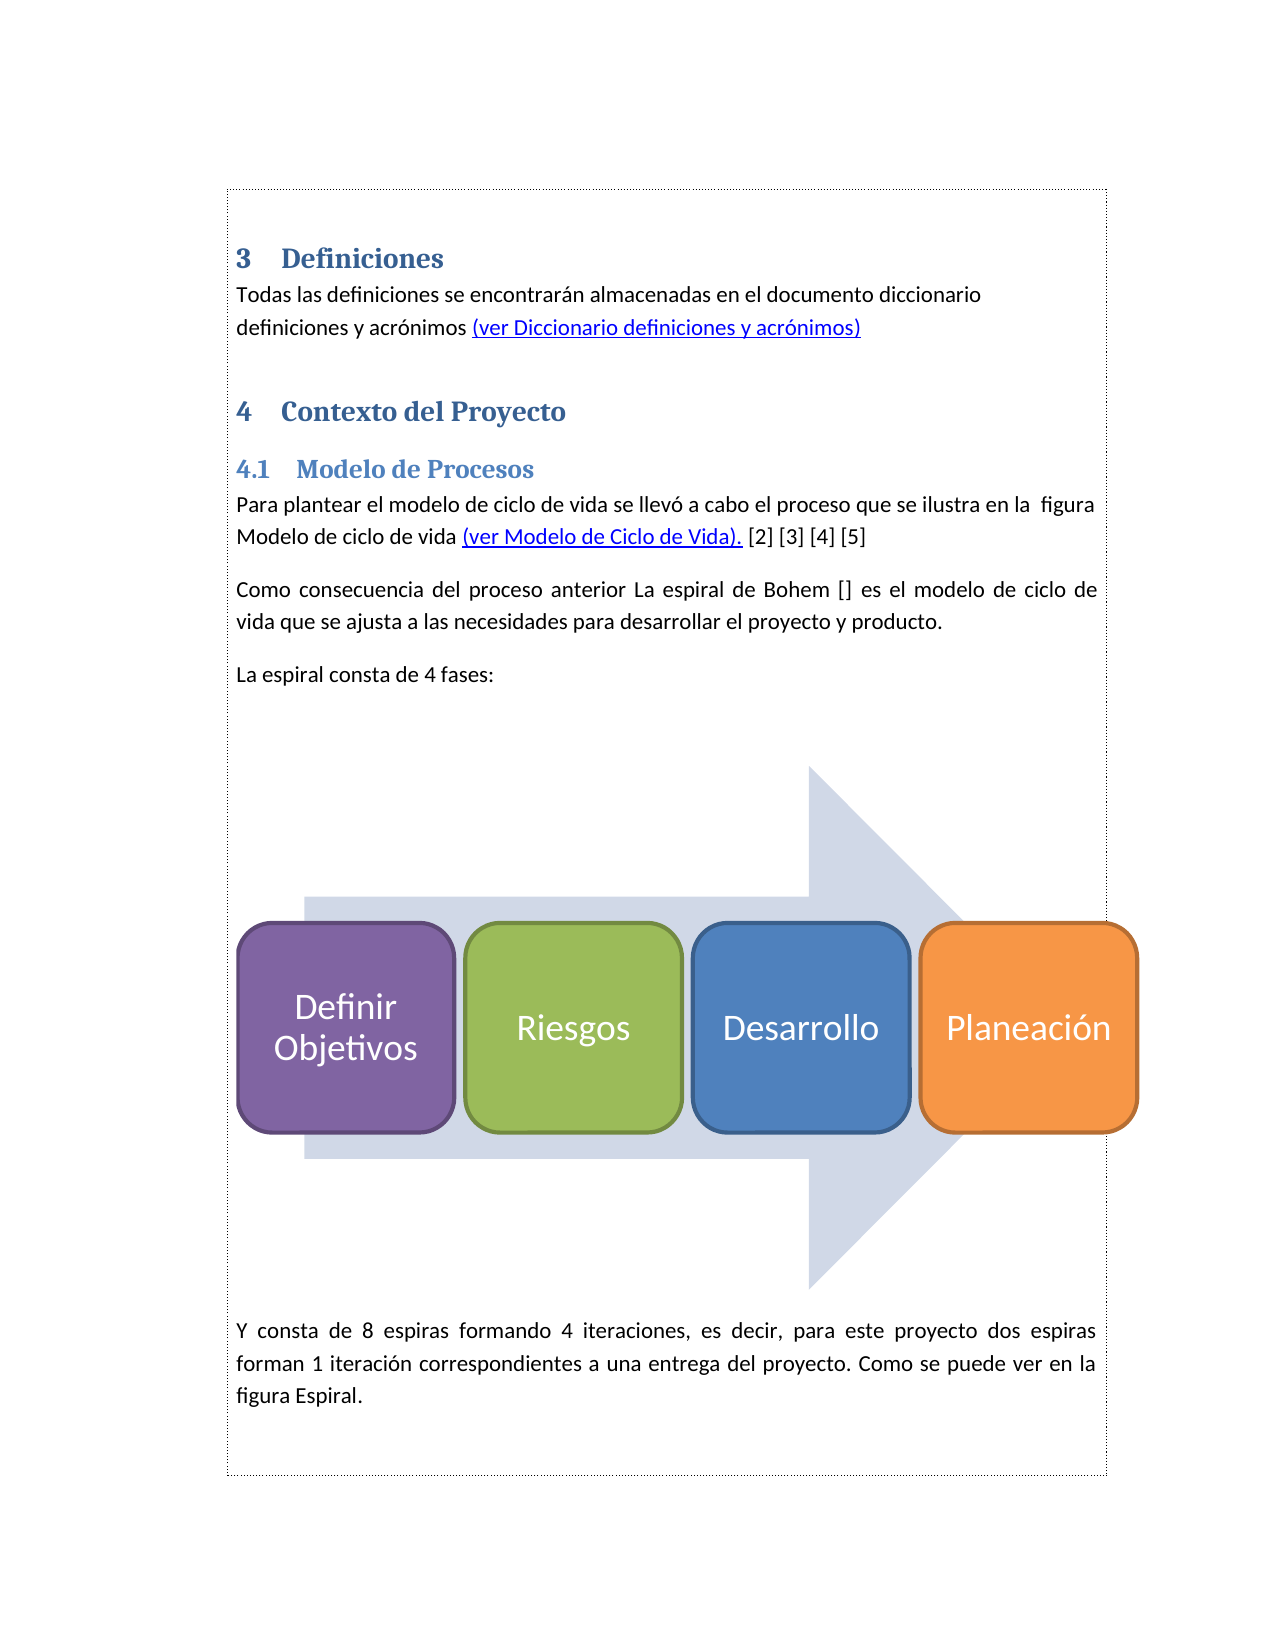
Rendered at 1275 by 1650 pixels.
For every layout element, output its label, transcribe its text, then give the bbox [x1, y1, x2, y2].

text Y consta de 8 espiras formando 4 iteraciones, es decir, para este proyecto dos espiras forman 1 iteración correspondientes a una entrega del proyecto. Como se puede ver en la figura Espiral. [236, 1317, 1098, 1409]
text Para plantear el modelo de ciclo de vida se llevó a cabo el proceso que se ilustra en la figura Modelo de ciclo de vida (ver Modelo de Ciclo de Vida). [236, 490, 1098, 550]
text La espiral consta de 4 fases: [236, 660, 1098, 688]
subtitle Contexto del Proyecto [236, 395, 1098, 428]
subtitle Modelo de Procesos [236, 454, 1098, 485]
text Todas las definiciones se encontrarán almacenadas en el documento diccionario definiciones y acrónimos (ver Diccionario definiciones y acrónimos) [236, 281, 1098, 341]
subtitle Definiciones [236, 242, 1098, 276]
text Como consecuencia del proceso anterior La espiral de Bohem [] es el modelo de ciclo de vida que se ajusta a las necesidades para desarrollar el proyecto y producto. [236, 575, 1098, 635]
